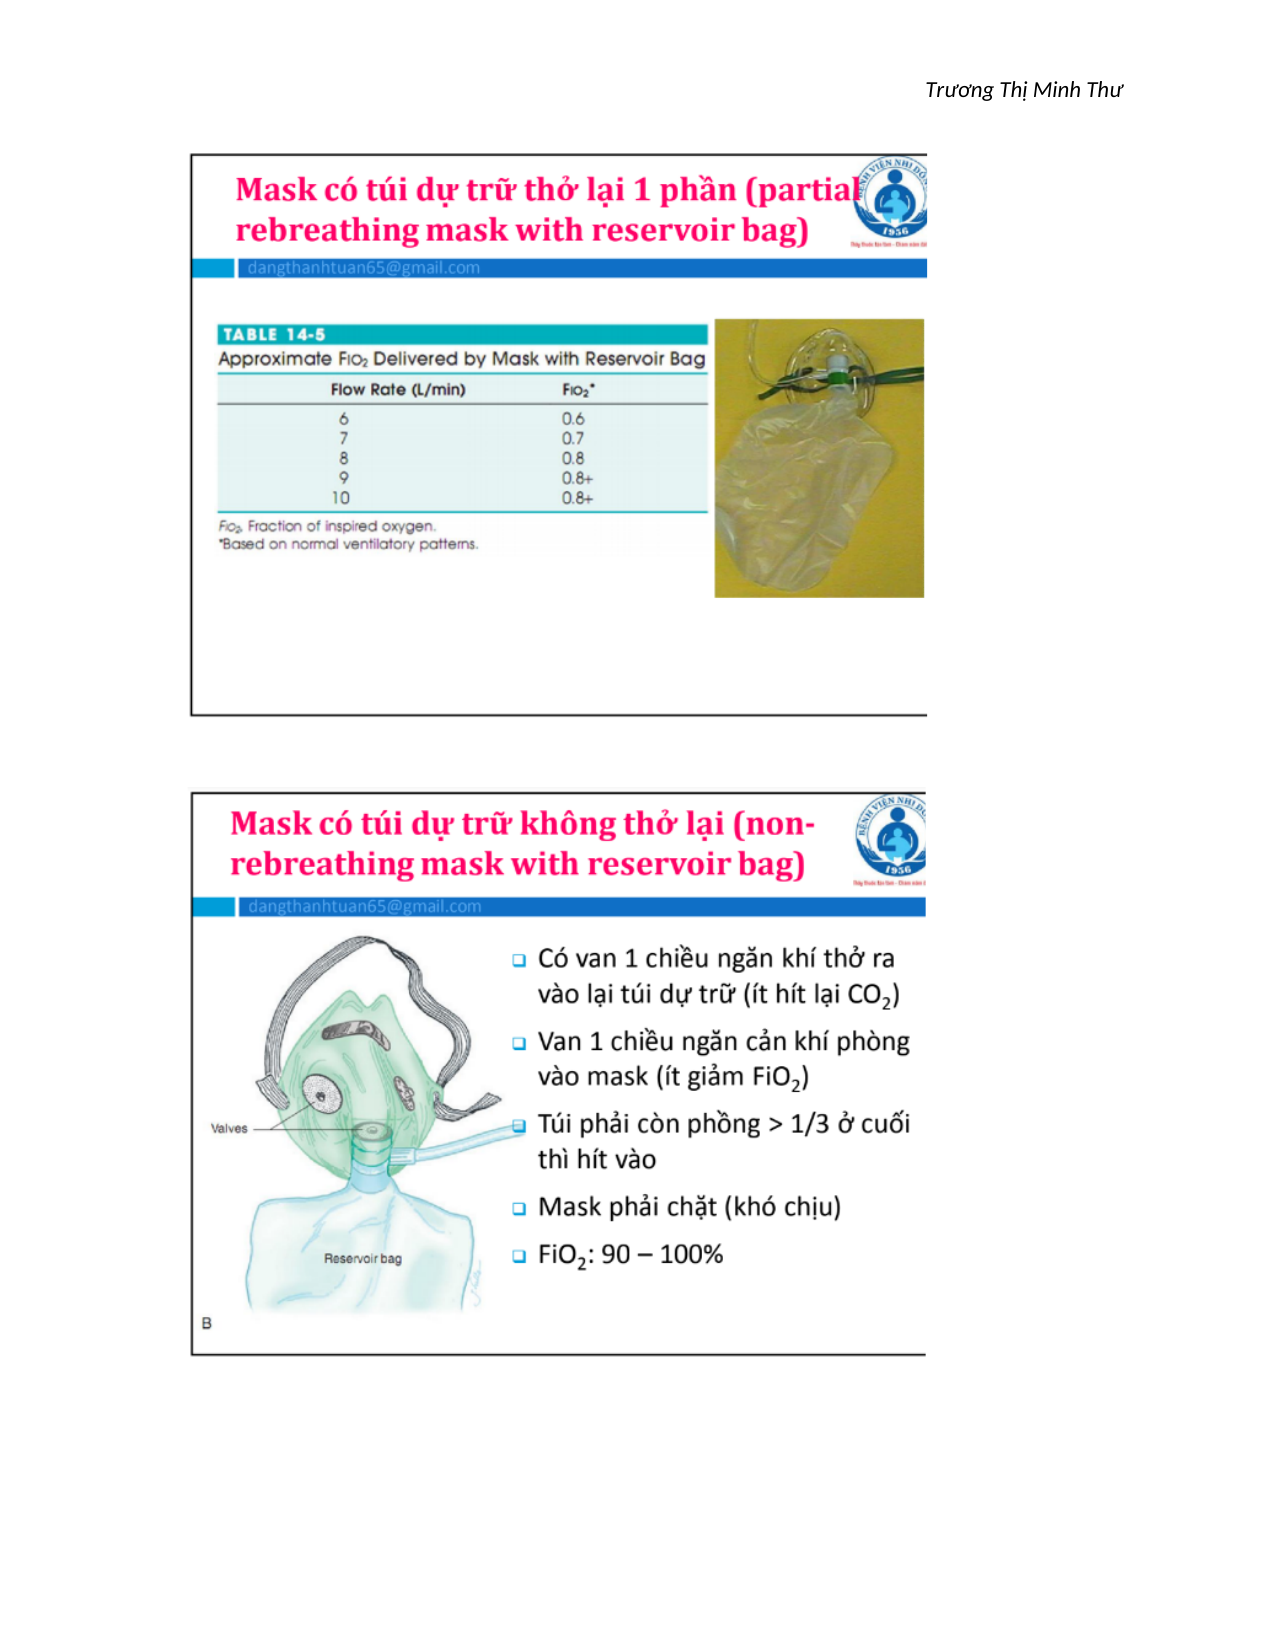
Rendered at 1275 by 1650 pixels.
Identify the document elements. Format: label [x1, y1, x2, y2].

picture [187, 787, 926, 1358]
picture [187, 150, 928, 719]
